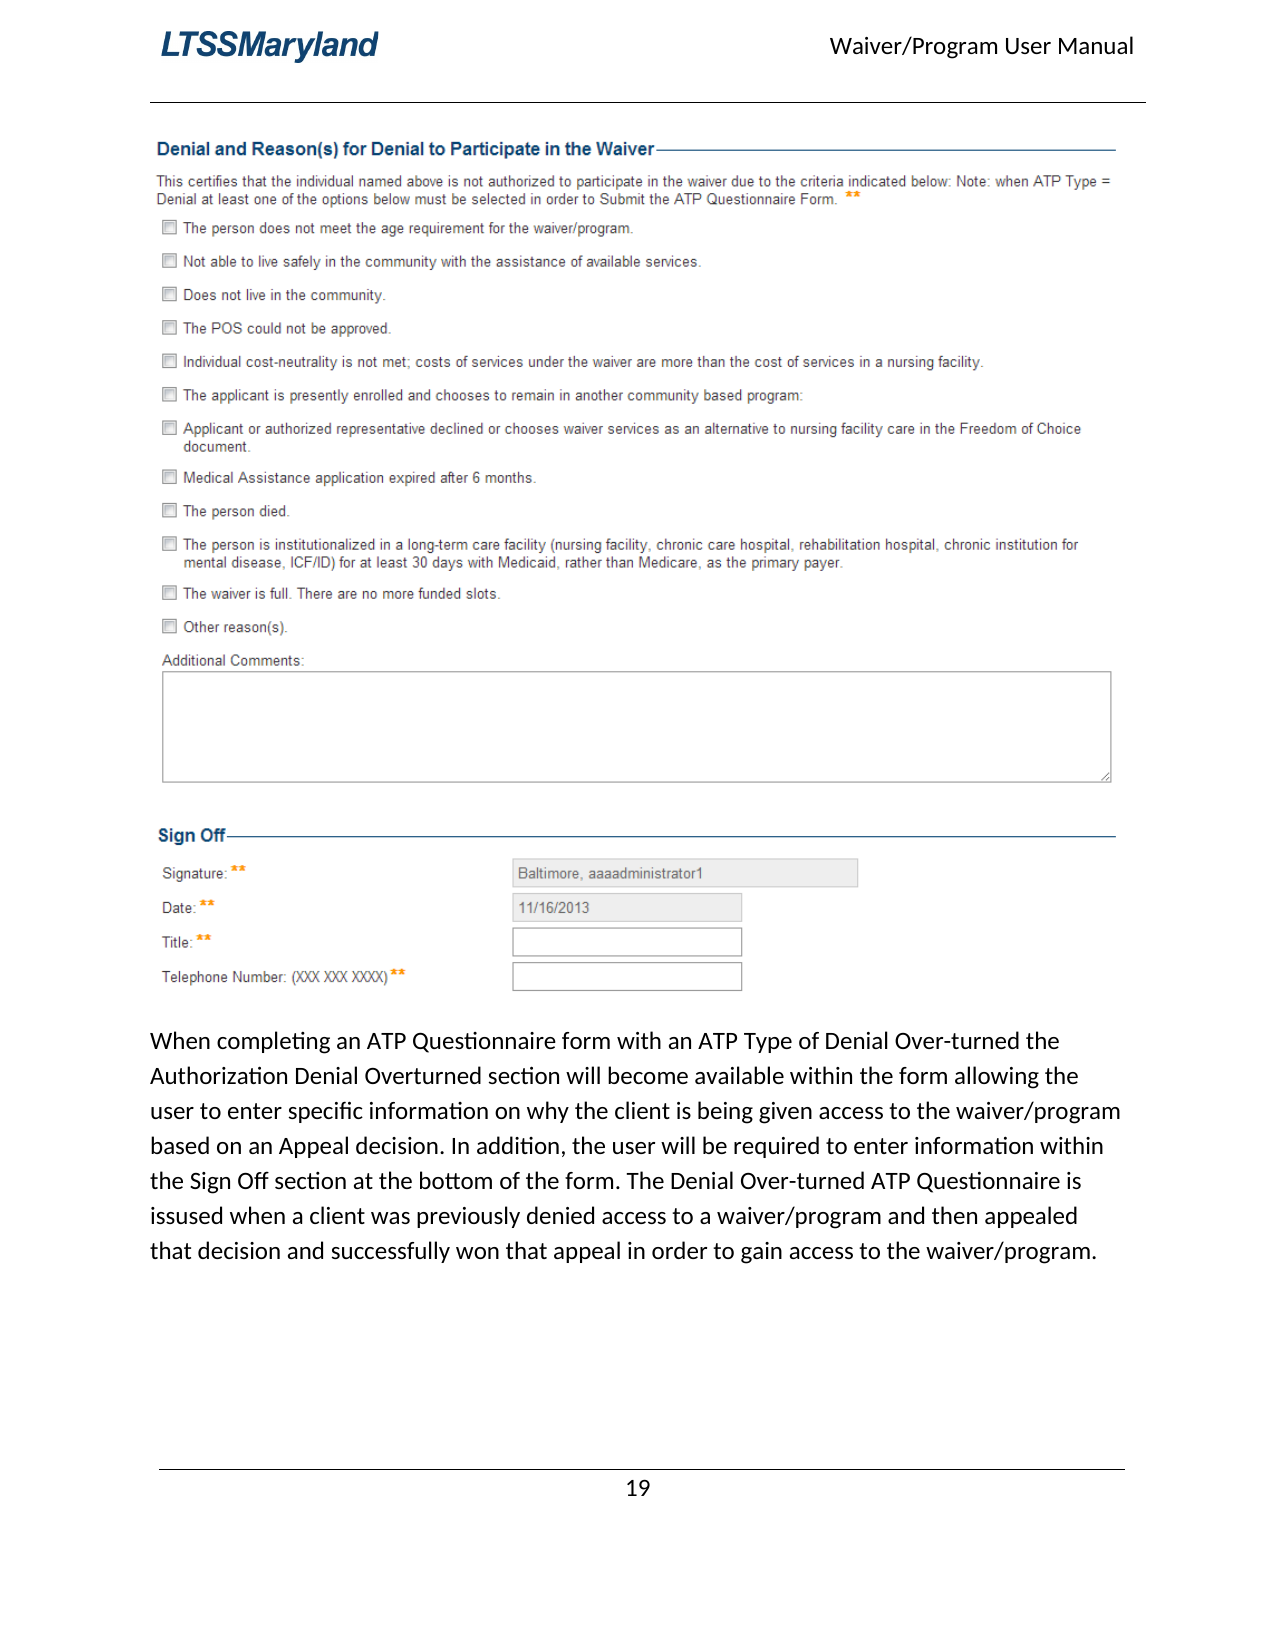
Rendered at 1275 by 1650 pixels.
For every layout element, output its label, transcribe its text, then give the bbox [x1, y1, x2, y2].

text When completing an ATP Questionnaire form with an ATP Type of Denial Over-turned the Authorization Denial Overturned section will become available within the form allowing the user to enter specific information on why the client is being given access to the waiver/program based on an Appeal decision. In addition, the user will be required to enter information within the Sign Off section at the bottom of the form. The Denial Over-turned ATP Questionnaire is issused when a client was previously denied access to a waiver/program and then appealed that decision and successfully won that appeal in order to gain access to the waiver/program. [150, 1025, 1125, 1266]
picture [161, 31, 379, 63]
picture [150, 133, 1125, 1000]
